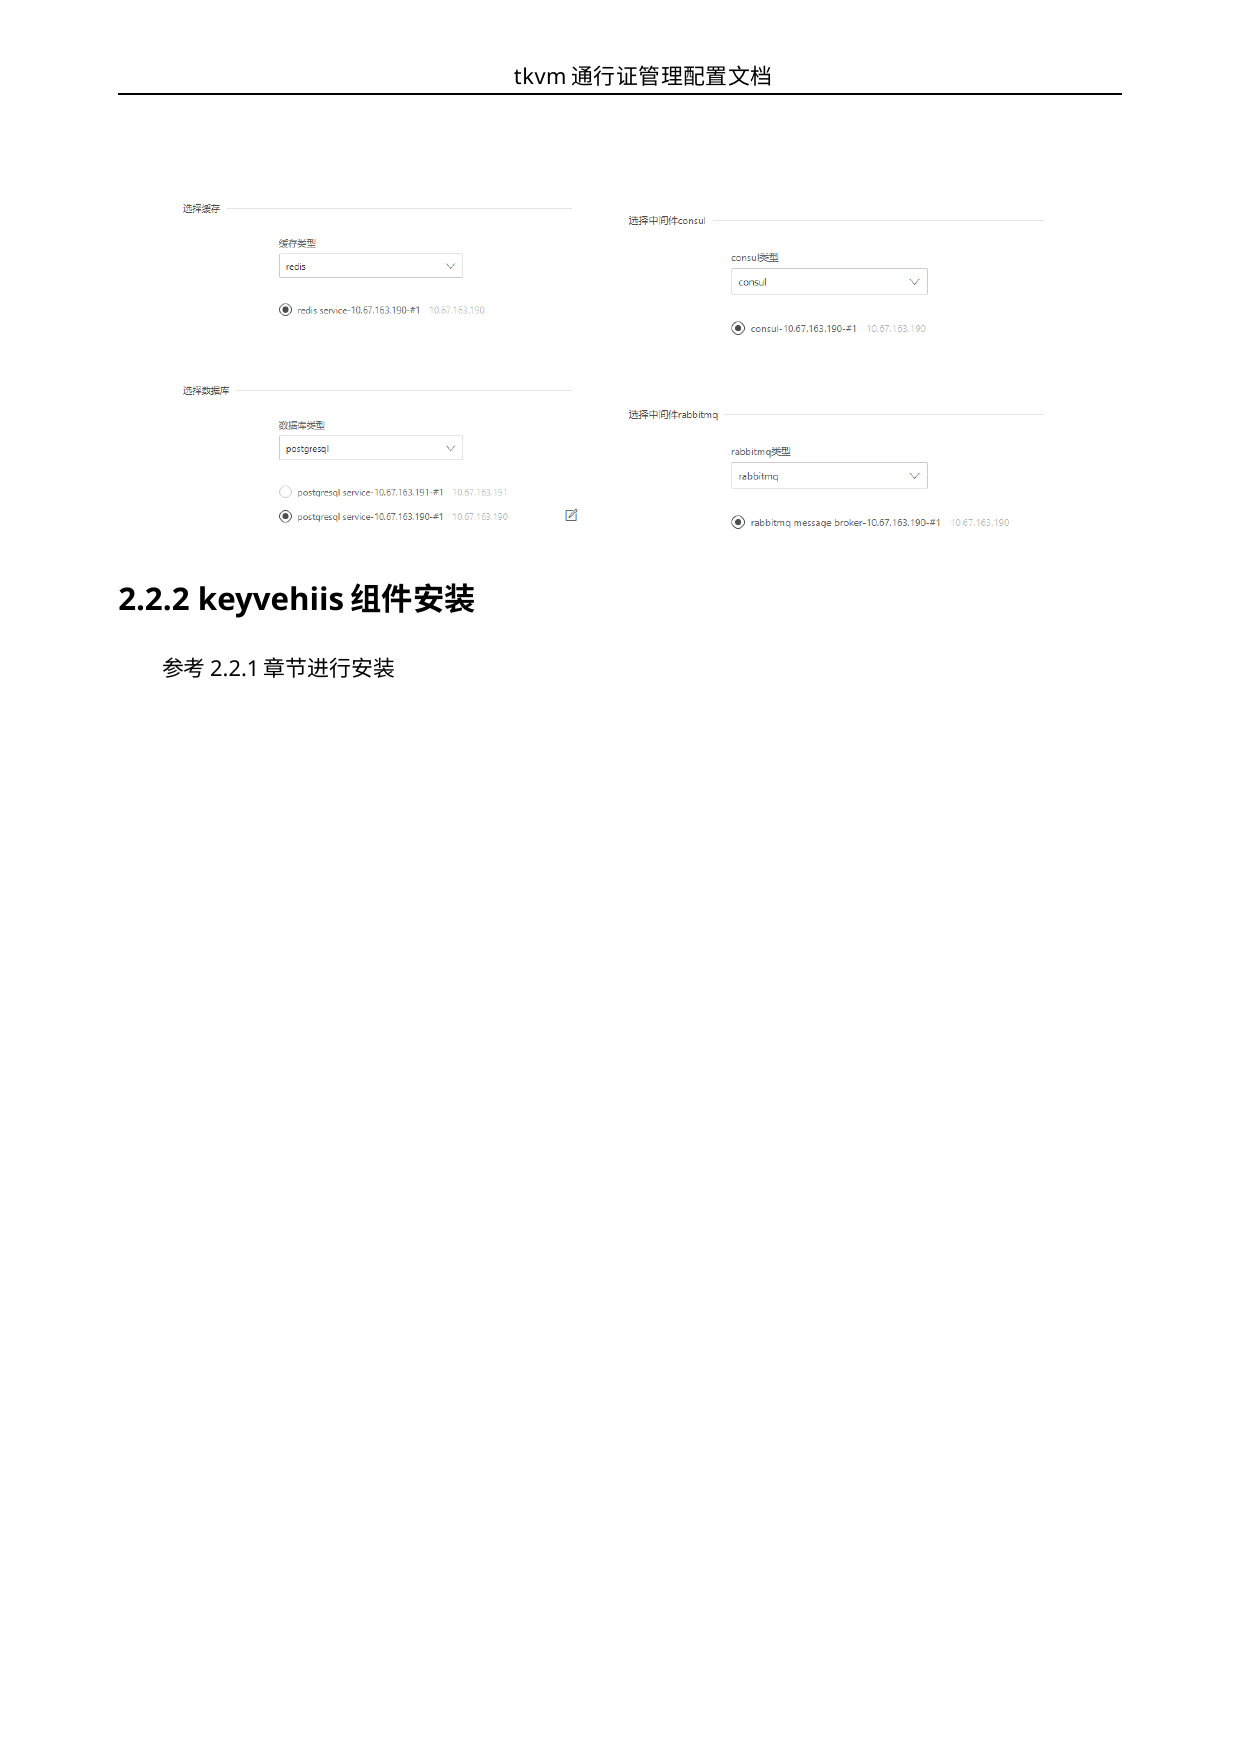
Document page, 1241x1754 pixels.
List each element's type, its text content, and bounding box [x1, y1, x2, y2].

picture [161, 195, 587, 552]
picture [592, 177, 1075, 552]
subtitle keyvehiis组件安装 [118, 574, 1122, 620]
text 参考2.2.1章节进行安装 [118, 651, 1122, 683]
